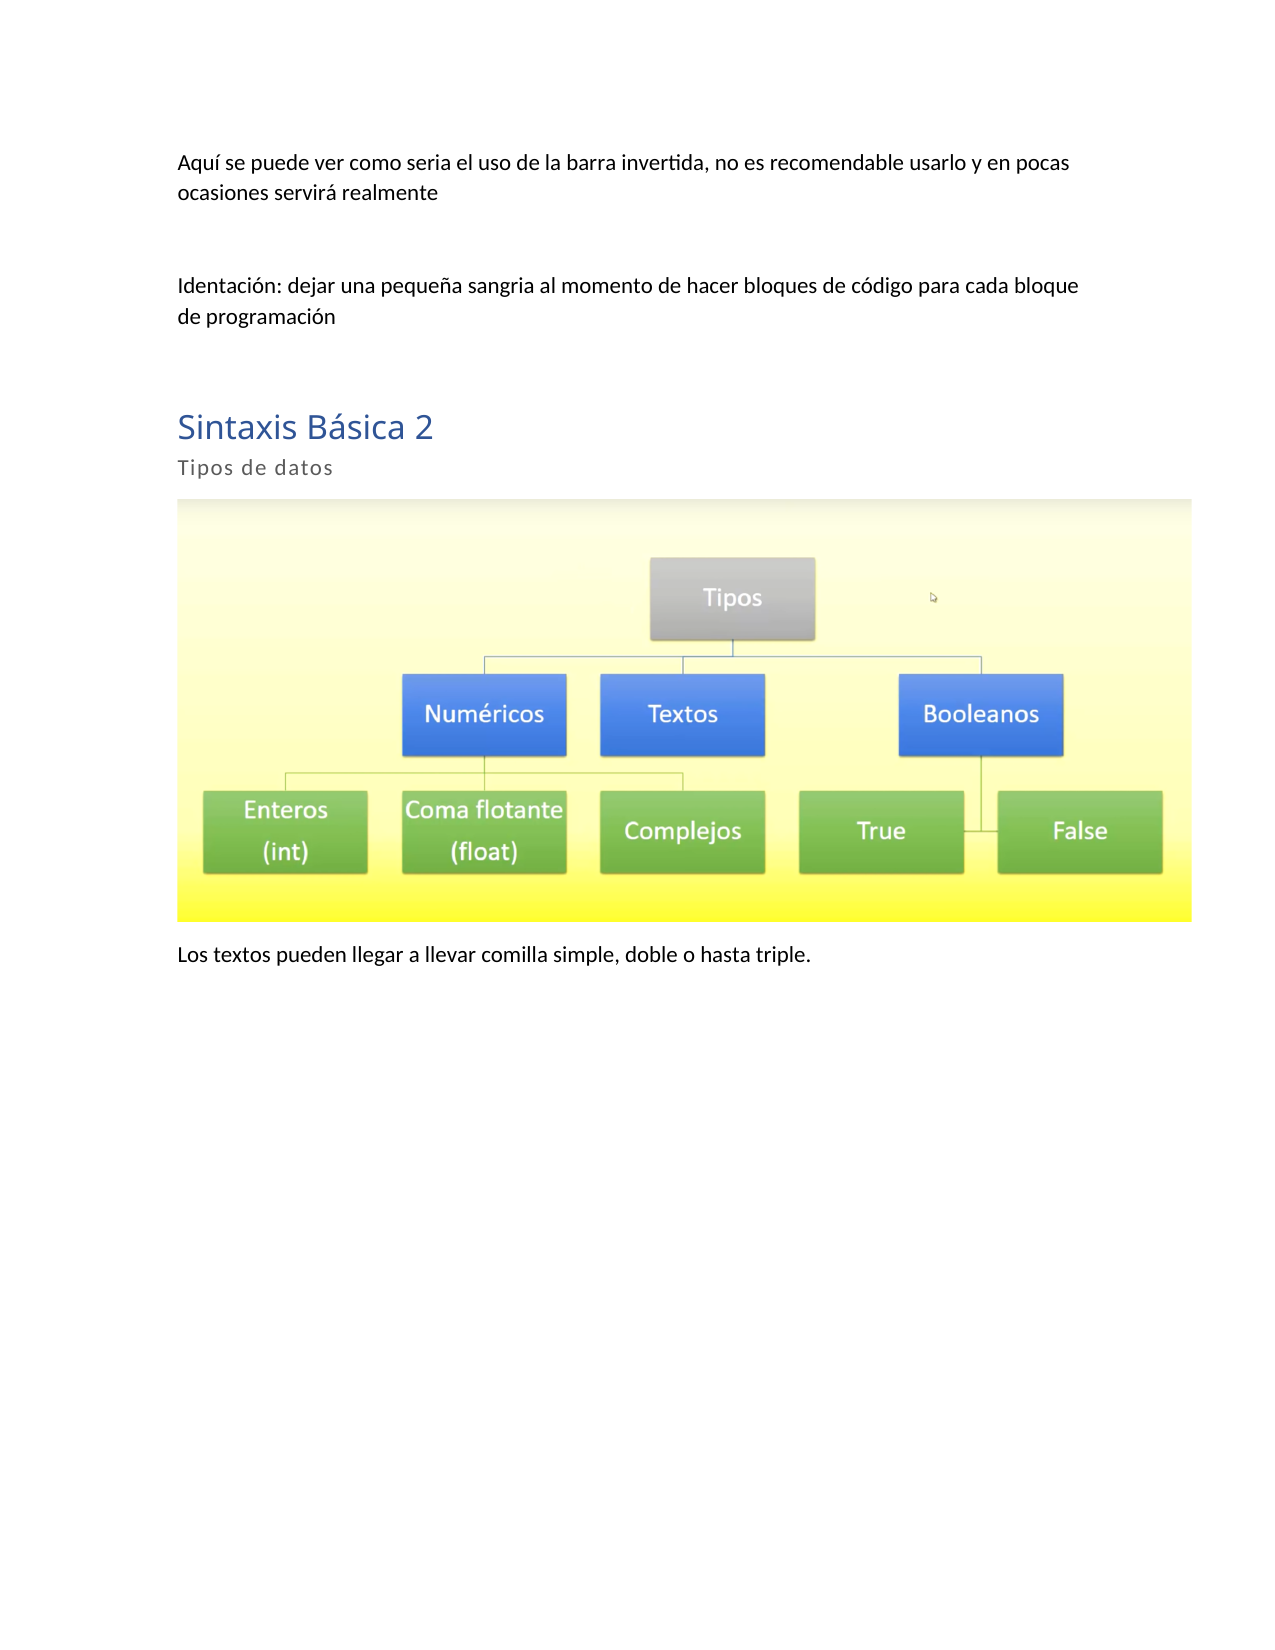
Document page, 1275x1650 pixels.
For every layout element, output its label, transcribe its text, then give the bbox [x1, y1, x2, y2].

text Identación: dejar una pequeña sangria al momento de hacer bloques de código para cada bloque de programación [177, 272, 1098, 330]
subtitle Sintaxis Básica 2 [177, 404, 1098, 449]
text Los textos pueden llegar a llevar comilla simple, doble o hasta triple. [177, 940, 1098, 968]
picture [177, 499, 1192, 922]
text Aquí se puede ver como seria el uso de la barra invertida, no es recomendable usarlo y en pocas ocasiones servirá realmente [177, 148, 1098, 206]
subtitle Tipos de datos [177, 453, 1098, 481]
